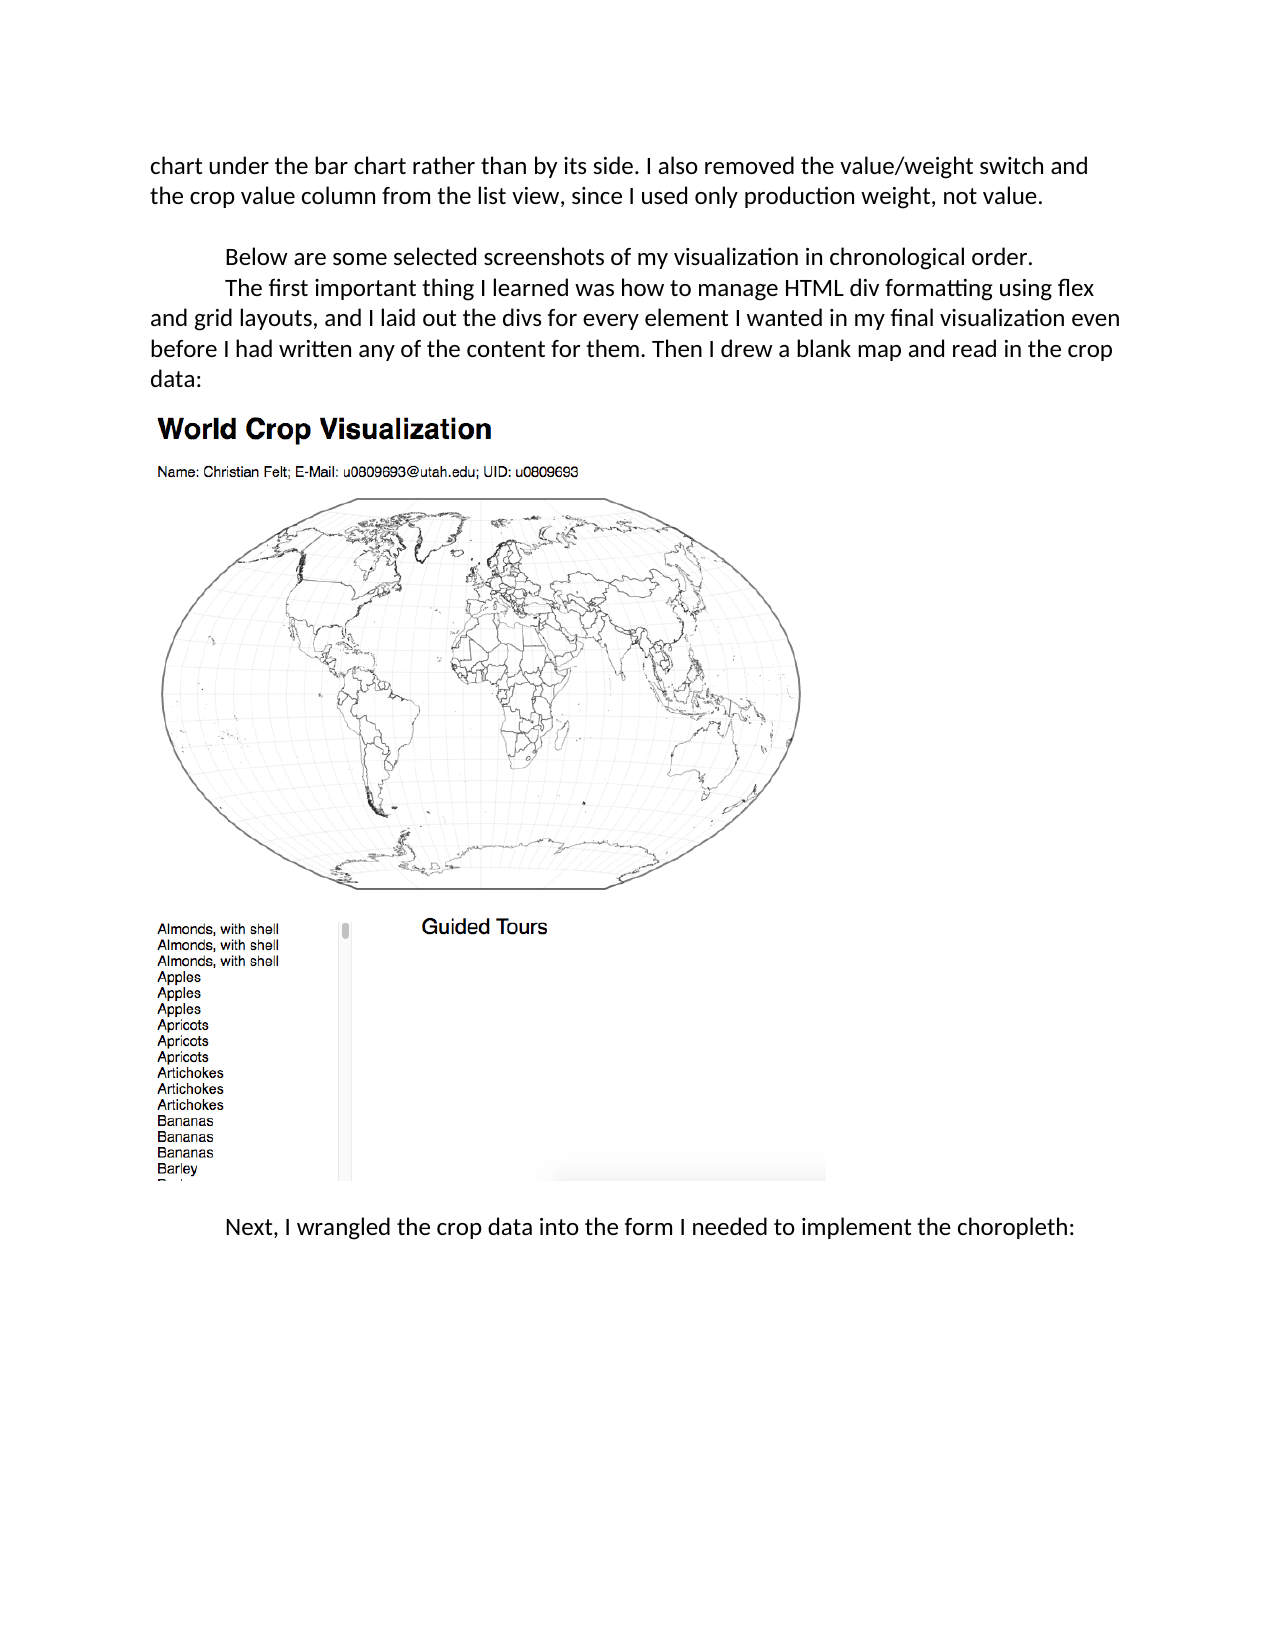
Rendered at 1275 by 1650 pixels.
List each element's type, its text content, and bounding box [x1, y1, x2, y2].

text Below are some selected screenshots of my visualization in chronological order. [150, 242, 1125, 272]
text Next, I wrangled the crop data into the form I needed to implement the choropleth: [150, 1211, 1125, 1241]
text The first important thing I learned was how to manage HTML div formatting using flex and grid layouts, and I laid out the divs for every element I wanted in my final visualization even before I had written any of the content for them. Then I drew a blank map and read in the crop data: [150, 272, 1125, 394]
picture [150, 394, 826, 1181]
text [150, 150, 1125, 211]
